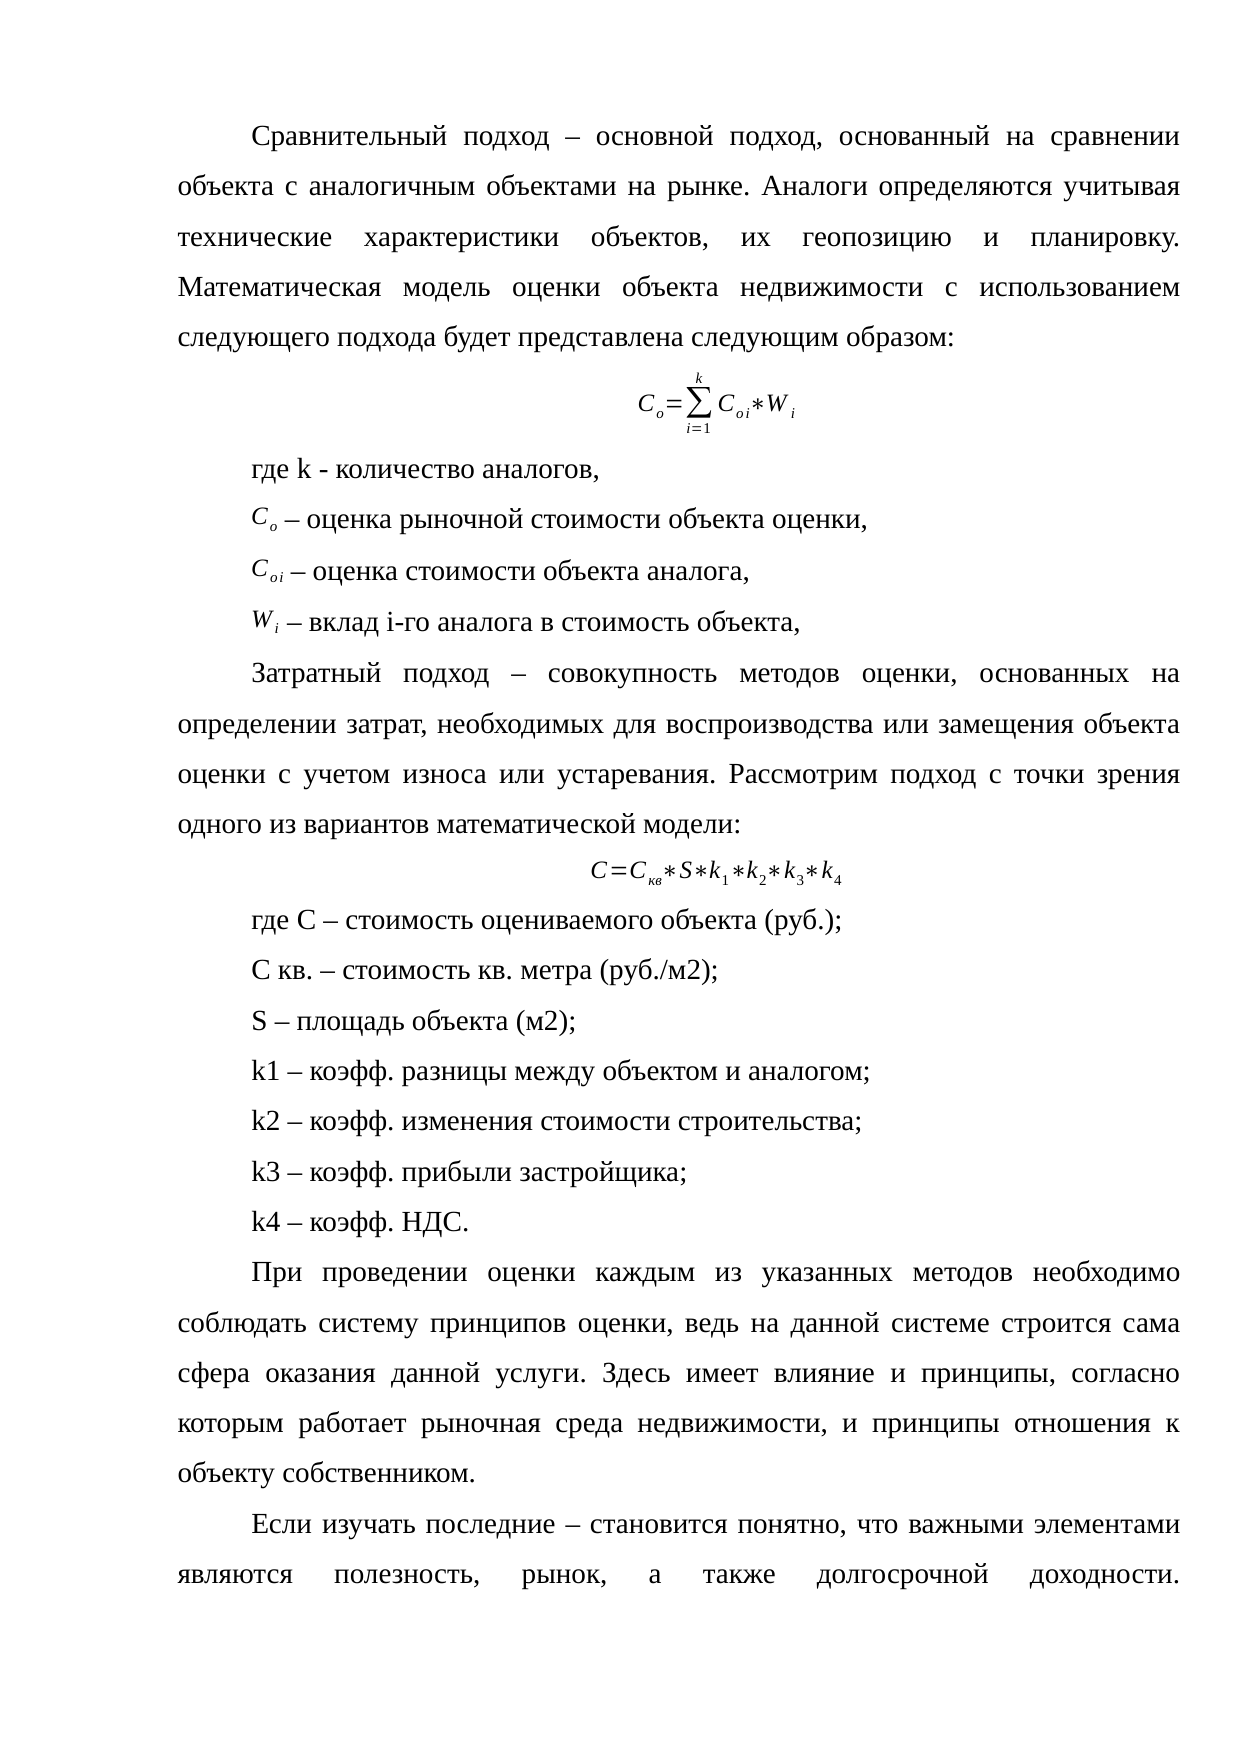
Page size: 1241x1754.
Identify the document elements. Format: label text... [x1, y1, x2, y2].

text Затратный подход – совокупность методов оценки, основанных на определении затрат, необходимых для воспроизводства или замещения объекта оценки с учетом износа или устаревания. Рассмотрим подход с точки зрения одного из вариантов математической модели: [177, 656, 1181, 840]
text Сравнительный подход – основной подход, основанный на сравнении объекта с аналогичным объектами на рынке. Аналоги определяются учитывая технические характеристики объектов, их геопозицию и планировку. Математическая модель оценки объекта недвижимости с использованием следующего подхода будет представлена следующим образом: [177, 118, 1181, 353]
text S – площадь объекта (м2); [177, 1003, 1181, 1036]
text k2 – коэфф. изменения стоимости строительства; [177, 1103, 1181, 1137]
text k1 – коэфф. разницы между объектом и аналогом; [177, 1053, 1181, 1087]
text где k - количество аналогов, [177, 451, 1181, 484]
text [177, 1506, 1181, 1590]
text С кв. – стоимость кв. метра (руб./м2); [177, 952, 1181, 986]
text k3 – коэфф. прибыли застройщика; [177, 1154, 1181, 1187]
text – оценка стоимости объекта аналога, [177, 553, 1181, 587]
text где C – стоимость оцениваемого объекта (руб.); [177, 902, 1181, 936]
text k4 – коэфф. НДС. [177, 1204, 1181, 1238]
text При проведении оценки каждым из указанных методов необходимо соблюдать систему принципов оценки, ведь на данной системе строится сама сфера оказания данной услуги. Здесь имеет влияние и принципы, согласно которым работает рыночная среда недвижимости, и принципы отношения к объекту собственником. [177, 1254, 1181, 1489]
text – оценка рыночной стоимости объекта оценки, [177, 501, 1181, 536]
text – вклад i-го аналога в стоимость объекта, [177, 604, 1181, 639]
